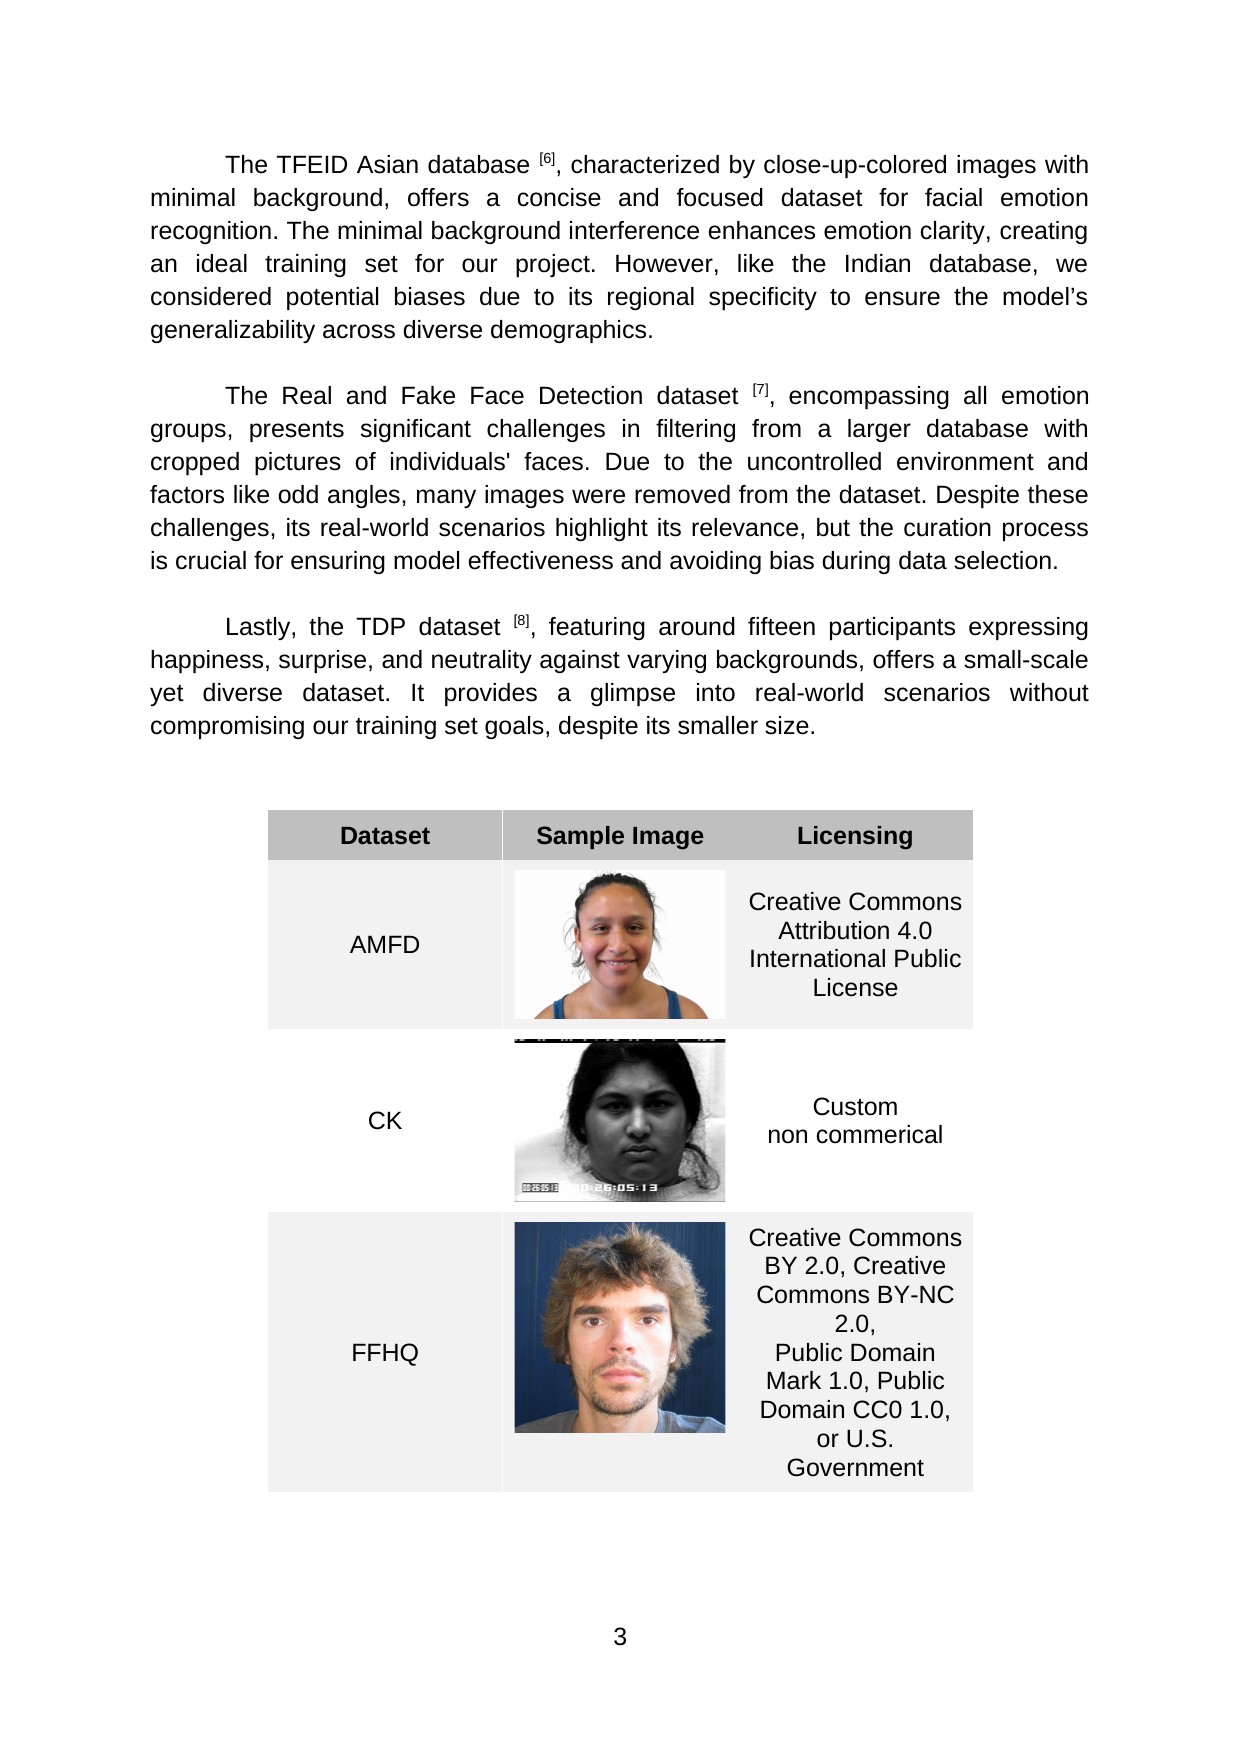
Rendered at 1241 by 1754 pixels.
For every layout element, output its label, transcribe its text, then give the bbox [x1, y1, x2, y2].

table_cell [503, 1029, 738, 1212]
table_cell Creative Commons Attribution 4.0 International Public License [738, 860, 973, 1029]
picture [514, 1039, 726, 1202]
text Lastly, the TDP dataset [8], featuring around fifteen participants expressing happiness, surprise, and neutrality against varying backgrounds, offers a small-scale yet diverse dataset. It provides a glimpse into real-world scenarios without compromising our training set goals, despite its smaller size. [150, 612, 1090, 740]
text The TFEID Asian database [6], characterized by close-up-colored images with minimal background, offers a concise and focused dataset for facial emotion recognition. The minimal background interference enhances emotion clarity, creating an ideal training set for our project. However, like the Indian database, we considered potential biases due to its regional specificity to ensure the model’s generalizability across diverse demographics. [150, 150, 1090, 344]
table_cell CK [268, 1029, 502, 1212]
table_cell Custom non commerical [738, 1029, 973, 1212]
table_header Sample Image [503, 810, 738, 860]
table_cell FFHQ [268, 1212, 502, 1492]
table_cell AMFD [268, 860, 502, 1029]
table_header Licensing [738, 810, 973, 860]
picture [514, 1222, 726, 1433]
picture [514, 870, 726, 1019]
text The Real and Fake Face Detection dataset [7], encompassing all emotion groups, presents significant challenges in filtering from a larger database with cropped pictures of individuals' faces. Due to the uncontrolled environment and factors like odd angles, many images were removed from the dataset. Despite these challenges, its real-world scenarios highlight its relevance, but the curation process is crucial for ensuring model effectiveness and avoiding bias during data selection. [150, 381, 1090, 575]
table_cell [503, 1212, 738, 1492]
table_cell Creative Commons BY 2.0, Creative Commons BY-NC 2.0, Public Domain Mark 1.0, Public Domain CC0 1.0, or U.S. Government [738, 1212, 973, 1492]
table_cell [503, 860, 738, 1029]
table_header Dataset [268, 810, 502, 860]
